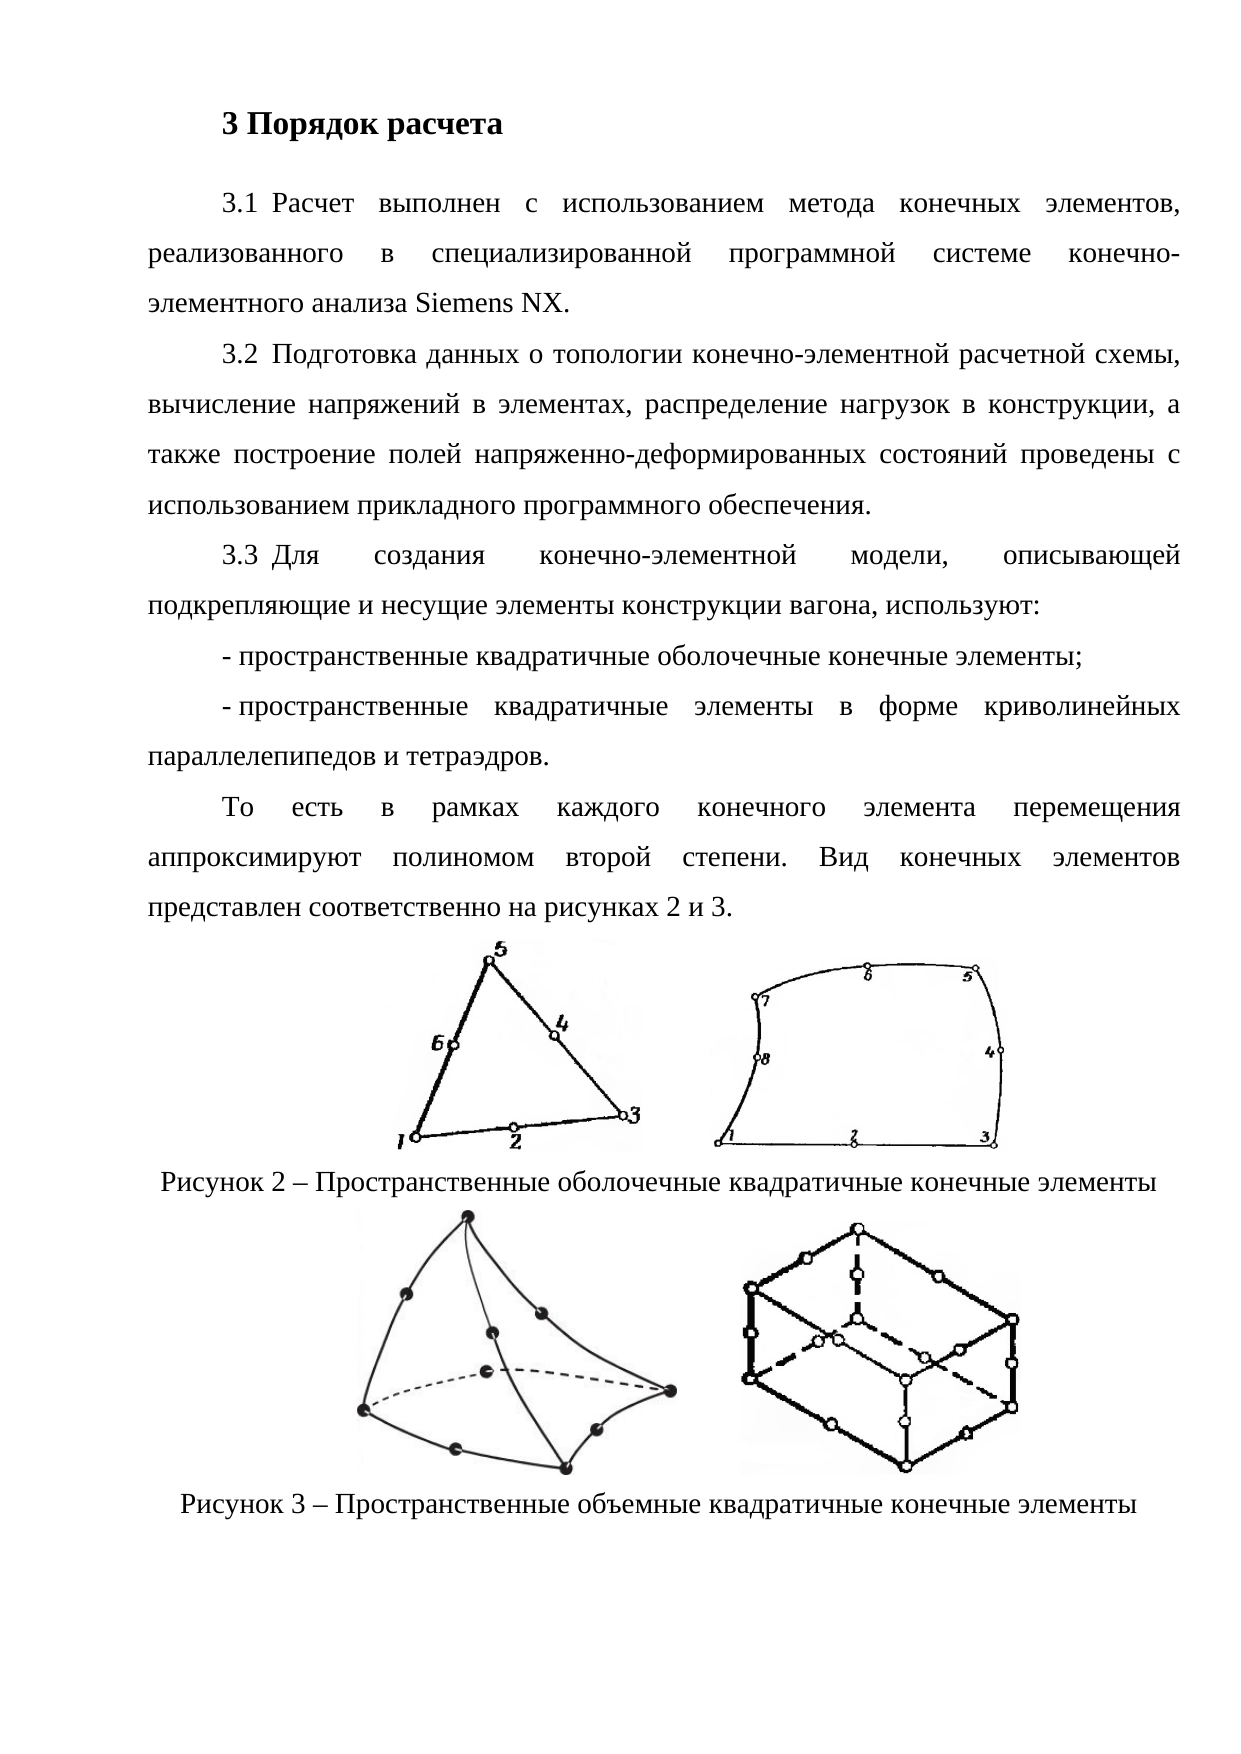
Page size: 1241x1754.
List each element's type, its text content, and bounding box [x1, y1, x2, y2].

subtitle То есть в рамках каждого конечного элемента перемещения аппроксимируют полиномом второй степени. Вид конечных элементов представлен соответственно на рисунках 2 и 3. [148, 789, 1181, 923]
picture [369, 939, 643, 1152]
subtitle - пространственные квадратичные элементы в форме криволинейных параллелепипедов и тетраэдров. [148, 688, 1181, 772]
text Рисунок 3 – Пространственные объемные квадратичные конечные элементы [148, 1487, 1169, 1520]
subtitle Подготовка данных о топологии конечно-элементной расчетной схемы, вычисление напряжений в элементах, распределение нагрузок в конструкции, а также построение полей напряженно-деформированных состояний проведены с использованием прикладного программного обеспечения. [148, 336, 1181, 520]
subtitle Расчет выполнен с использованием метода конечных элементов, реализованного в специализированной программной системе конечно-элементного анализа Siemens NX. [148, 185, 1181, 319]
picture [355, 1210, 678, 1475]
picture [739, 1221, 1021, 1475]
subtitle Для создания конечно-элементной модели, описывающей подкрепляющие и несущие элементы конструкции вагона, используют: [148, 537, 1181, 621]
picture [710, 958, 1008, 1152]
subtitle - пространственные квадратичные оболочечные конечные элементы; [204, 638, 1181, 671]
text Рисунок 2 – Пространственные оболочечные квадратичные конечные элементы [148, 1164, 1169, 1198]
subtitle 3 Порядок расчета [148, 103, 1169, 142]
